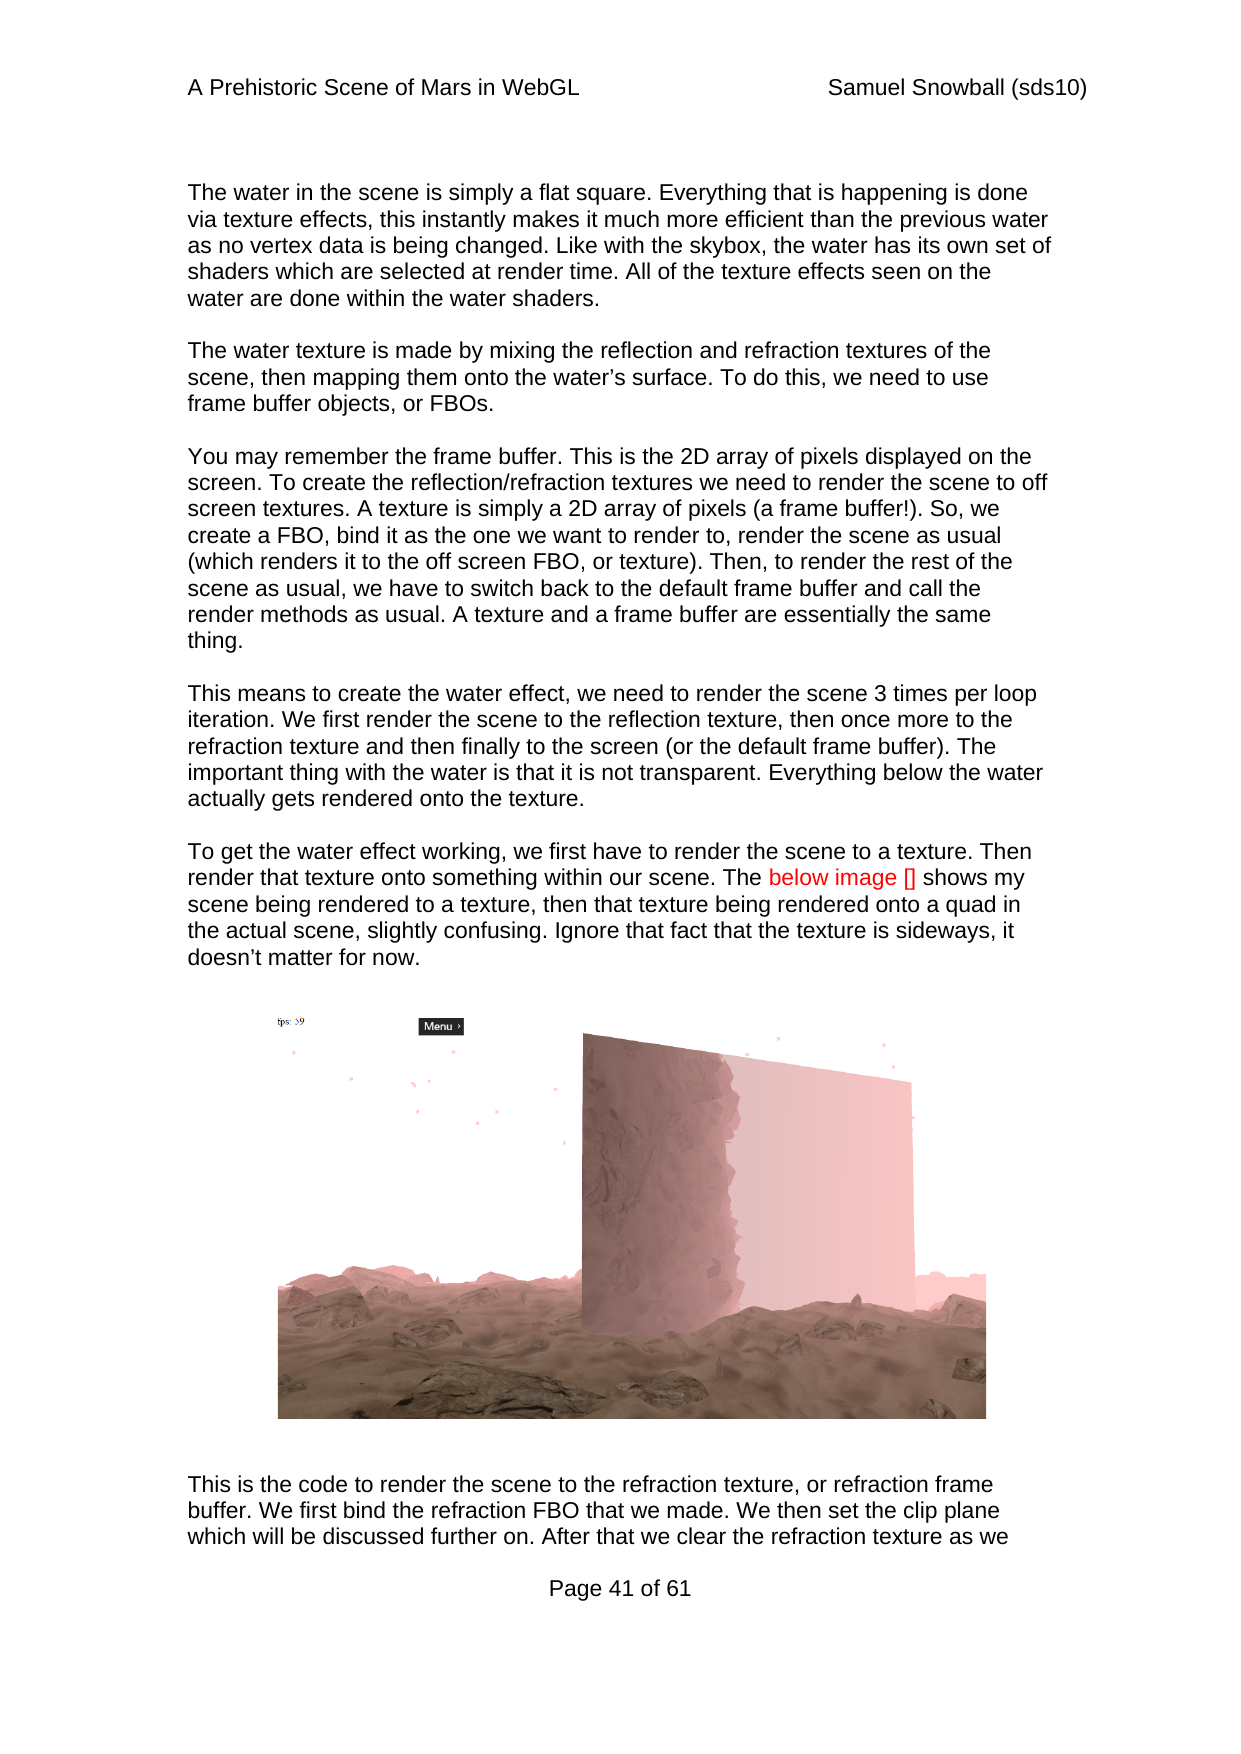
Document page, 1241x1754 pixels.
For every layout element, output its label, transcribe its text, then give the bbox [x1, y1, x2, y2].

picture [277, 1018, 987, 1419]
text The water in the scene is simply a flat square. Everything that is happening is done via texture effects, this instantly makes it much more efficient than the previous water as no vertex data is being changed. Like with the skybox, the water has its own set of shaders which are selected at render time. All of the texture effects seen on the water are done within the water shaders. [187, 179, 1053, 311]
text The water texture is made by mixing the reflection and refraction textures of the scene, then mapping them onto the water’s surface. To do this, we need to use frame buffer objects, or FBOs. [187, 337, 1053, 416]
text To get the water effect working, we first have to render the scene to a texture. Then render that texture onto something within our scene. The below image [] shows my scene being rendered to a texture, then that texture being rendered onto a quad in the actual scene, slightly confusing. Ignore that fact that the texture is sideways, it doesn’t matter for now. [187, 838, 1053, 970]
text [187, 1471, 1053, 1549]
text You may remember the frame buffer. This is the 2D array of pixels displayed on the screen. To create the reflection/refraction textures we need to render the scene to off screen textures. A texture is simply a 2D array of pixels (a frame buffer!). So, we create a FBO, bind it as the one we want to render to, render the scene as usual (which renders it to the off screen FBO, or texture). Then, to render the rest of the scene as usual, we have to switch back to the default frame buffer and call the render methods as usual. A texture and a frame buffer are essentially the same thing. [187, 443, 1053, 653]
text This means to create the water effect, we need to render the scene 3 times per loop iteration. We first render the scene to the reflection texture, then once more to the refraction texture and then finally to the screen (or the default frame buffer). The important thing with the water is that it is not transparent. Everything below the water actually gets rendered onto the texture. [187, 680, 1053, 812]
